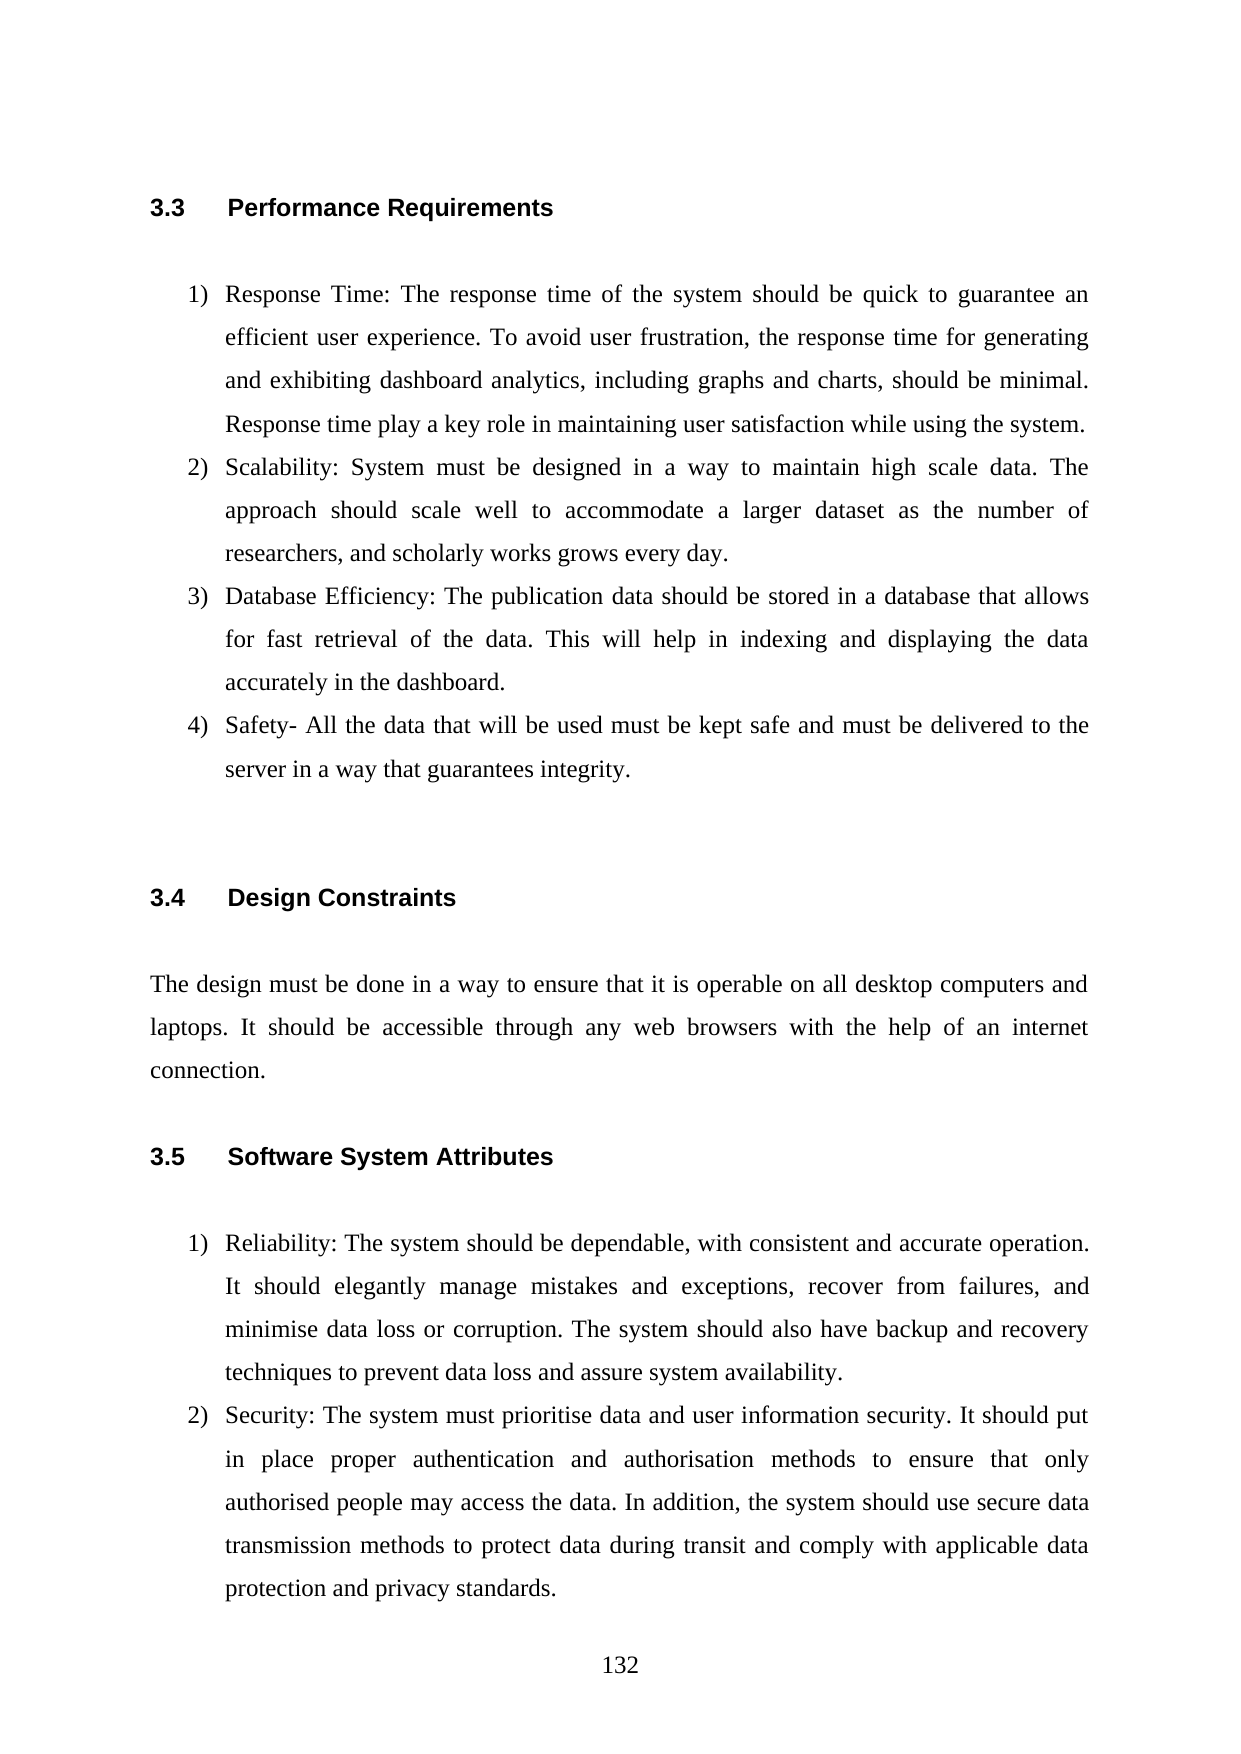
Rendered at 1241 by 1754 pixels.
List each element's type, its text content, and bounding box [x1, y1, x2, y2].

list Reliability: The system should be dependable, with consistent and accurate operation. It should elegantly manage mistakes and exceptions, recover from failures, and minimise data loss or corruption. The system should also have backup and recovery techniques to prevent data loss and assure system availability. [187, 1228, 1090, 1386]
list Database Efficiency: The publication data should be stored in a database that allows for fast retrieval of the data. This will help in indexing and displaying the data accurately in the dashboard. [187, 581, 1090, 696]
list Performance Requirements [150, 193, 1090, 222]
list Design Constraints [150, 883, 1090, 912]
list Safety- All the data that will be used must be kept safe and must be delivered to the server in a way that guarantees integrity. [187, 711, 1090, 782]
list The design must be done in a way to ensure that it is operable on all desktop computers and laptops. It should be accessible through any web browsers with the help of an internet connection. [150, 969, 1090, 1084]
list Security: The system must prioritise data and user information security. It should put in place proper authentication and authorisation methods to ensure that only authorised people may access the data. In addition, the system should use secure data transmission methods to protect data during transit and comply with applicable data protection and privacy standards. [187, 1401, 1090, 1602]
list Software System Attributes [150, 1142, 1090, 1171]
list Response Time: The response time of the system should be quick to guarantee an efficient user experience. To avoid user frustration, the response time for generating and exhibiting dashboard analytics, including graphs and charts, should be minimal. Response time play a key role in maintaining user satisfaction while using the system. [187, 279, 1090, 437]
list Scalability: System must be designed in a way to maintain high scale data. The approach should scale well to accommodate a larger dataset as the number of researchers, and scholarly works grows every day. [187, 452, 1090, 567]
